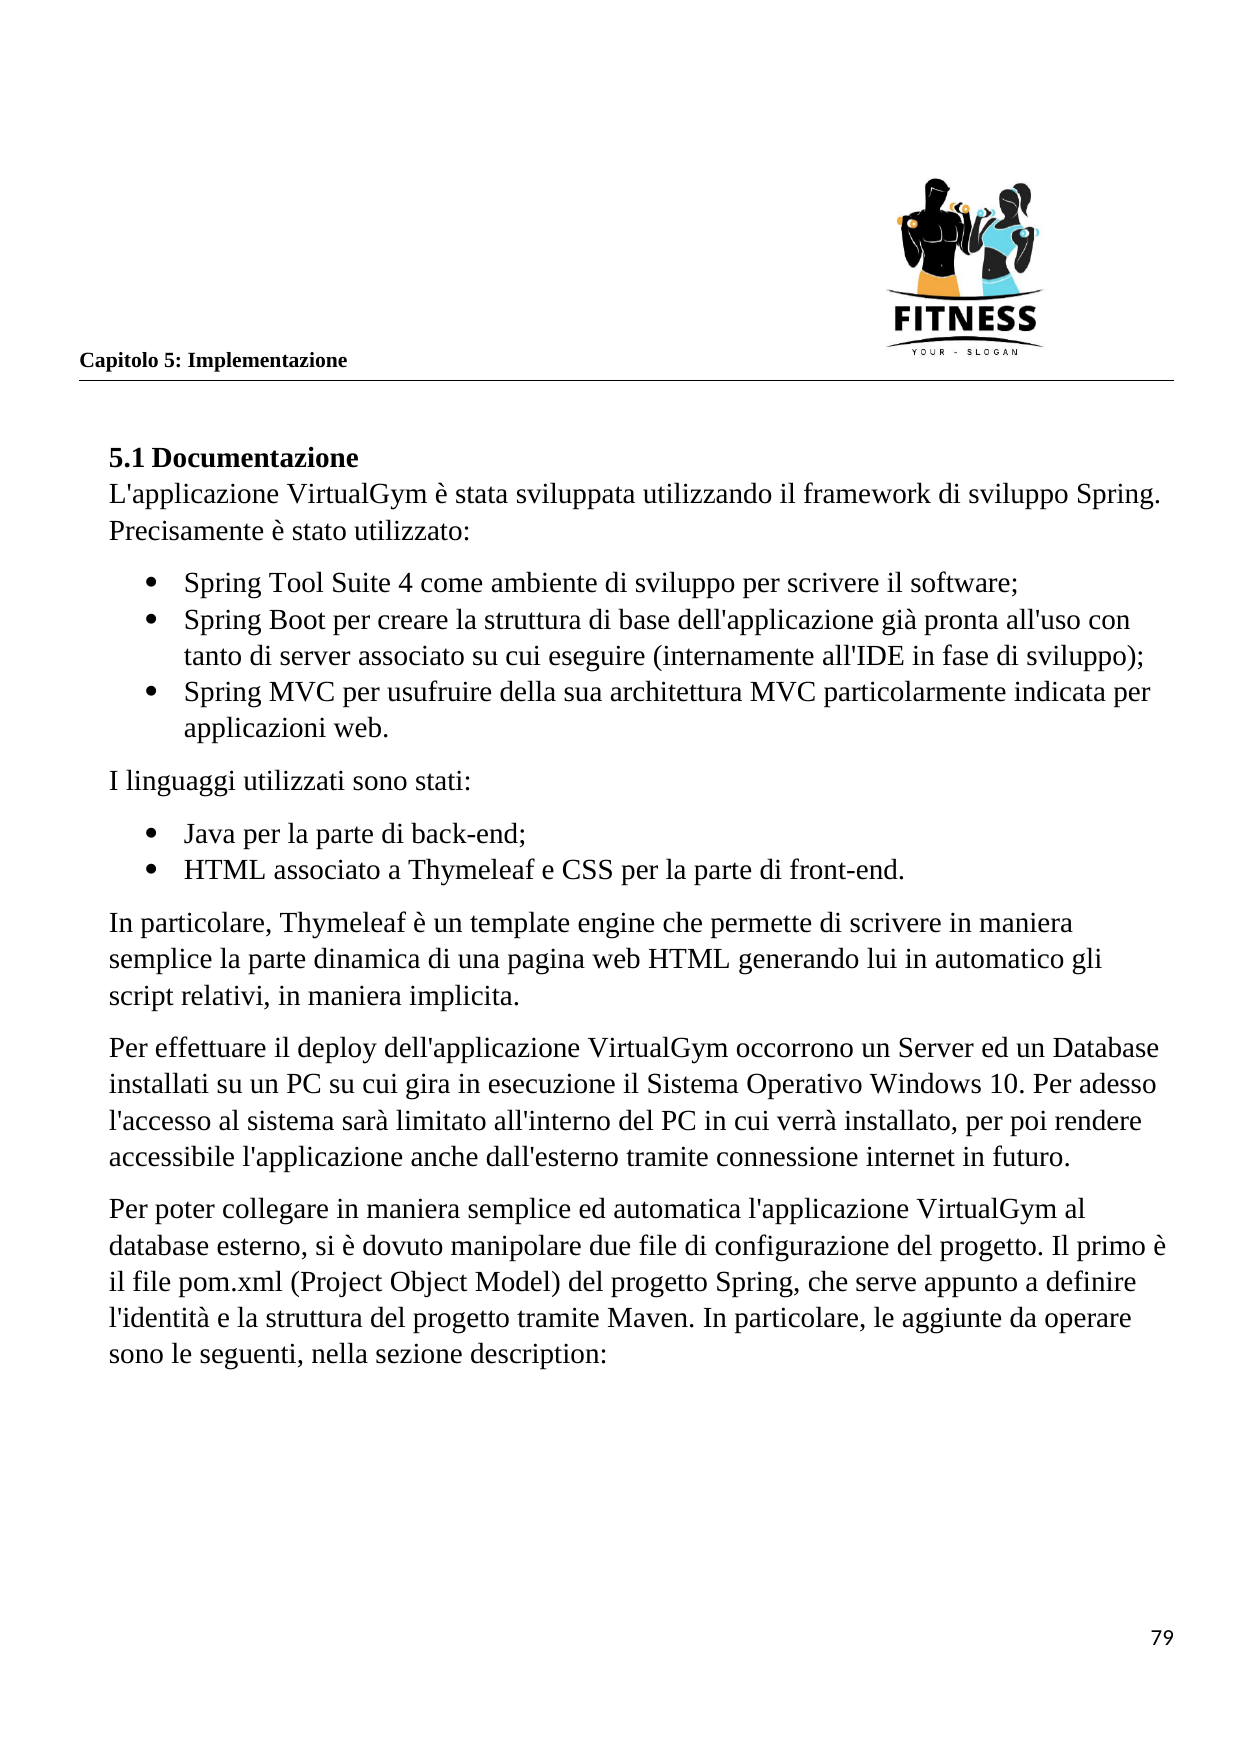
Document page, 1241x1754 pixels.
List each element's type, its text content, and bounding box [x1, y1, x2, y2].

text Per effettuare il deploy dell'applicazione VirtualGym occorrono un Server ed un Database installati su un PC su cui gira in esecuzione il Sistema Operativo Windows 10. Per adesso l'accesso al sistema sarà limitato all'interno del PC in cui verrà installato, per poi rendere accessibile l'applicazione anche dall'esterno tramite connessione internet in futuro. [109, 1030, 1174, 1172]
text L'applicazione VirtualGym è stata sviluppata utilizzando il framework di sviluppo Spring. Precisamente è stato utilizzato: [109, 477, 1174, 546]
list Spring Tool Suite 4 come ambiente di sviluppo per scrivere il software; [146, 566, 1174, 599]
subtitle Capitolo 5: Implementazione [79, 171, 1174, 380]
list Spring Boot per creare la struttura di base dell'applicazione già pronta all'uso con tanto di server associato su cui eseguire (internamente all'IDE in fase di sviluppo); [146, 602, 1174, 672]
list Spring MVC per usufruire della sua architettura MVC particolarmente indicata per applicazioni web. [146, 674, 1174, 744]
text Per poter collegare in maniera semplice ed automatica l'applicazione VirtualGym al database esterno, si è dovuto manipolare due file di configurazione del progetto. Il primo è il file pom.xml (Project Object Model) del progetto Spring, che serve appunto a definire l'identità e la struttura del progetto tramite Maven. In particolare, le aggiunte da operare sono le seguenti, nella sezione description: [109, 1192, 1174, 1370]
list HTML associato a Thymeleaf e CSS per la parte di front-end. [146, 852, 1174, 886]
text I linguaggi utilizzati sono stati: [109, 763, 1174, 797]
list Java per la parte di back-end; [146, 816, 1174, 850]
picture [876, 170, 1054, 364]
text In particolare, Thymeleaf è un template engine che permette di scrivere in maniera semplice la parte dinamica di una pagina web HTML generando lui in automatico gli script relativi, in maniera implicita. [109, 905, 1174, 1011]
subtitle 5.1 Documentazione [109, 441, 1174, 474]
